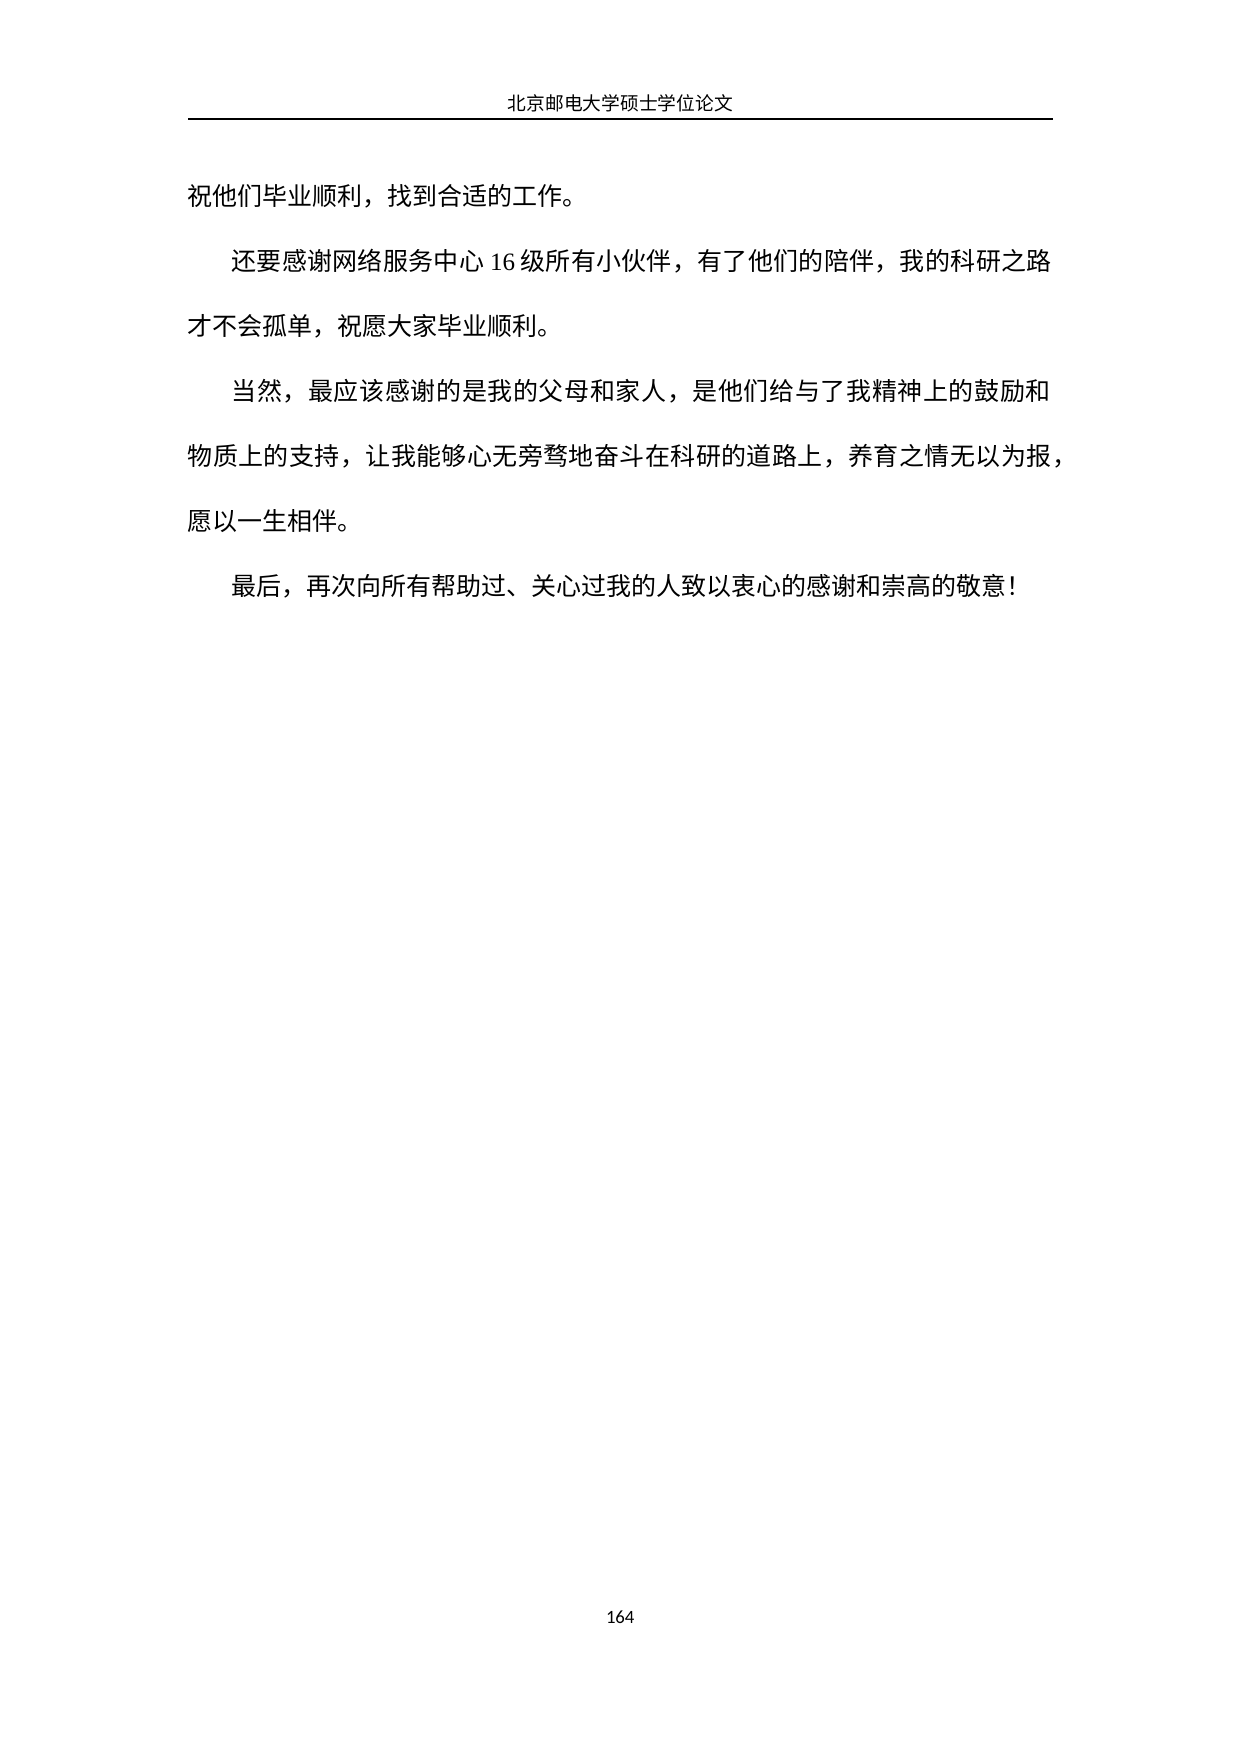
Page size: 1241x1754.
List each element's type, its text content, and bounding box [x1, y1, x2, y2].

text 最后，再次向所有帮助过、关心过我的人致以衷心的感谢和崇高的敬意！ [187, 552, 1053, 617]
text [187, 162, 1053, 227]
text 还要感谢网络服务中心16级所有小伙伴，有了他们的陪伴，我的科研之路才不会孤单，祝愿大家毕业顺利。 [187, 227, 1053, 357]
text 当然，最应该感谢的是我的父母和家人，是他们给与了我精神上的鼓励和物质上的支持，让我能够心无旁骛地奋斗在科研的道路上，养育之情无以为报，愿以一生相伴。 [187, 357, 1053, 552]
